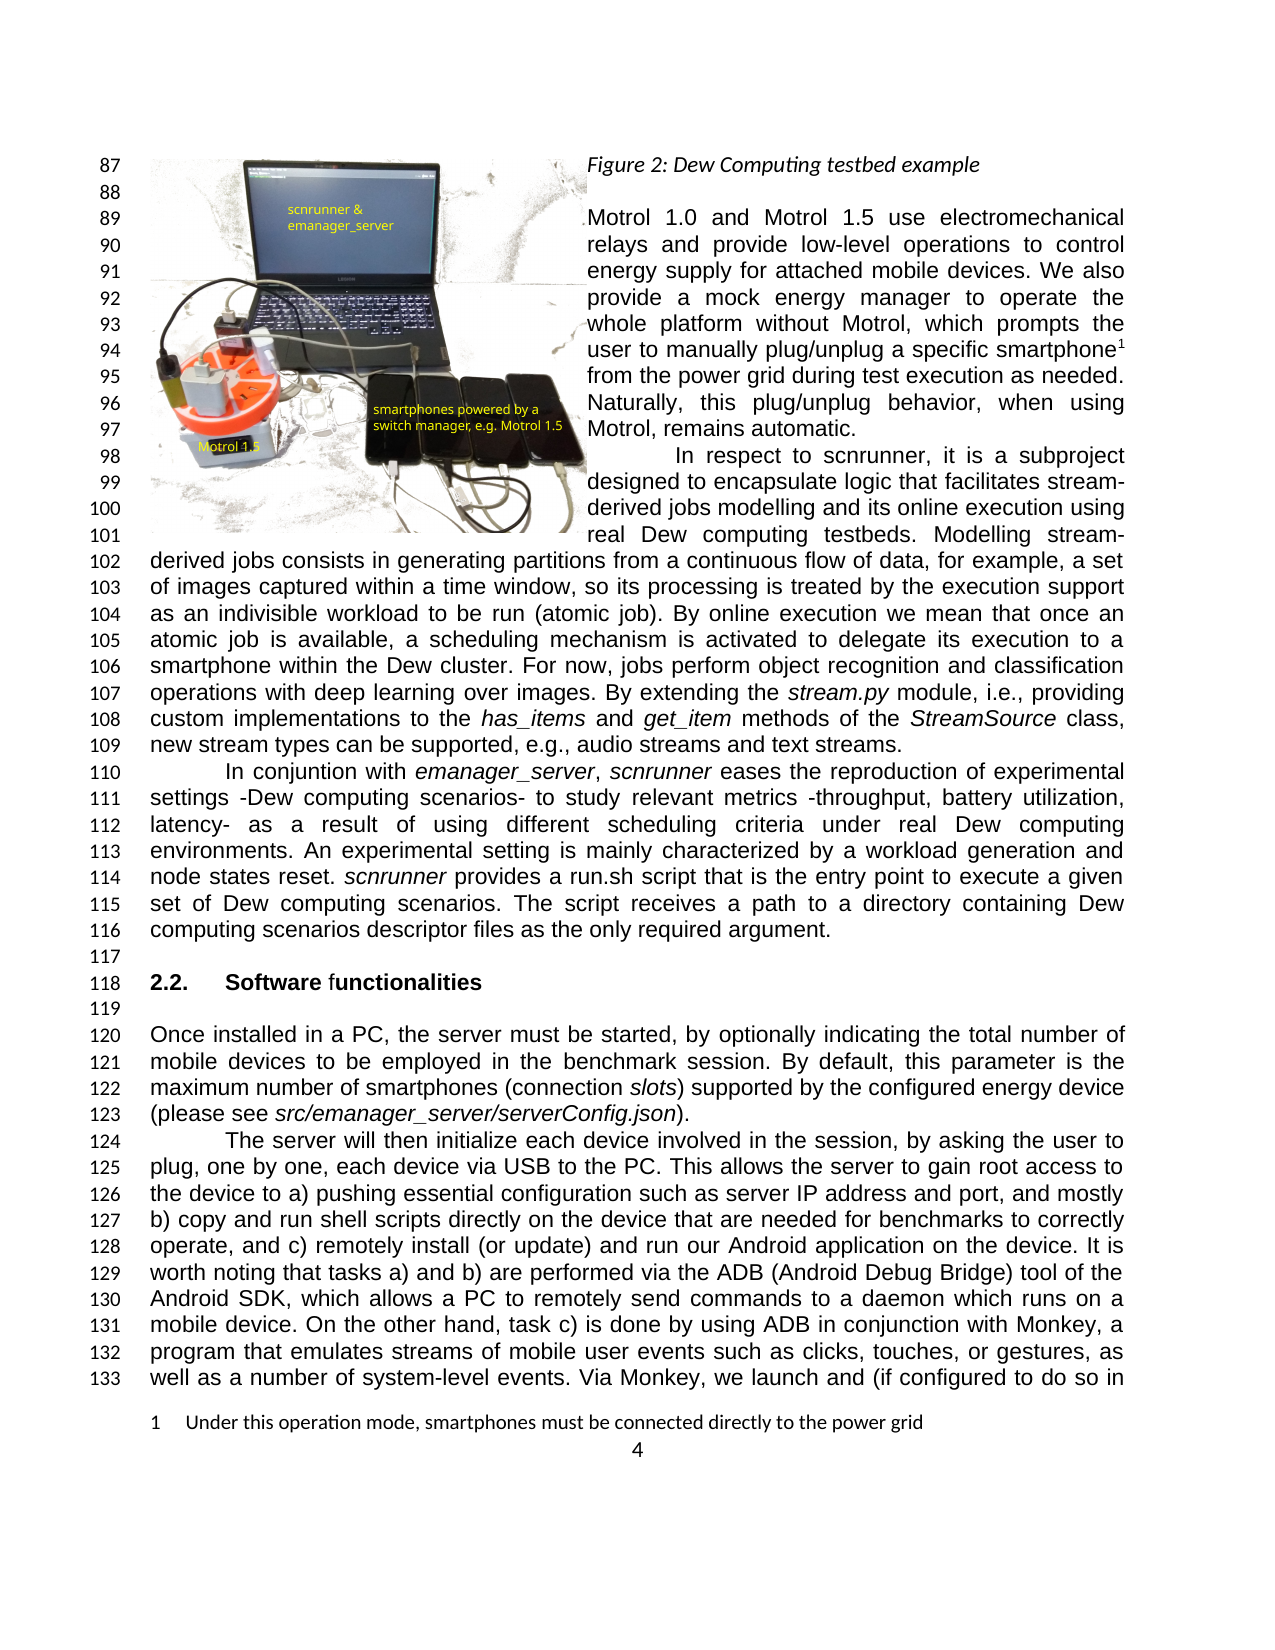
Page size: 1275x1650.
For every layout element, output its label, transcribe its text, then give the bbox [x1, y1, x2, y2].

picture [150, 159, 587, 533]
text In respect to scnrunner, it is a subproject designed to encapsulate logic that facilitates stream-derived jobs modelling and its online execution using real Dew computing testbeds. Modelling stream-derived jobs consists in generating partitions from a continuous flow of data, for example, a set of images captured within a time window, so its processing is treated by the execution support as an indivisible workload to be run (atomic job). By online execution we mean that once an atomic job is available, a scheduling mechanism is activated to delegate its execution to a smartphone within the Dew cluster. For now, jobs perform object recognition and classification operations with deep learning over images. By extending the stream.py module, i.e., providing custom implementations to the has_items and get_item methods of the StreamSource class, new stream types can be supported, e.g., audio streams and text streams. [150, 442, 1125, 758]
text Motrol 1.0 and Motrol 1.5 use electromechanical relays and provide low-level operations to control energy supply for attached mobile devices. We also provide a mock energy manager to operate the whole platform without Motrol, which prompts the user to manually plug/unplug a specific smartphone from the power grid during test execution as needed. Naturally, this plug/unplug behavior, when using Motrol, remains automatic. [587, 204, 1125, 442]
text In conjuntion with emanager_server, scnrunner eases the reproduction of experimental settings -Dew computing scenarios- to study relevant metrics -throughput, battery utilization, latency- as a result of using different scheduling criteria under real Dew computing environments. An experimental setting is mainly characterized by a workload generation and node states reset. scnrunner provides a run.sh script that is the entry point to execute a given set of Dew computing scenarios. The script receives a path to a directory containing Dew computing scenarios descriptor files as the only required argument. [150, 758, 1125, 942]
text Once installed in a PC, the server must be started, by optionally indicating the total number of mobile devices to be employed in the benchmark session. By default, this parameter is the maximum number of smartphones (connection slots) supported by the configured energy device (please see src/emanager_server/serverConfig.json). [150, 1021, 1125, 1127]
text Figure 2: Dew Computing testbed example [150, 150, 1125, 178]
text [150, 1127, 1125, 1390]
subtitle Software functionalities [150, 969, 1125, 995]
